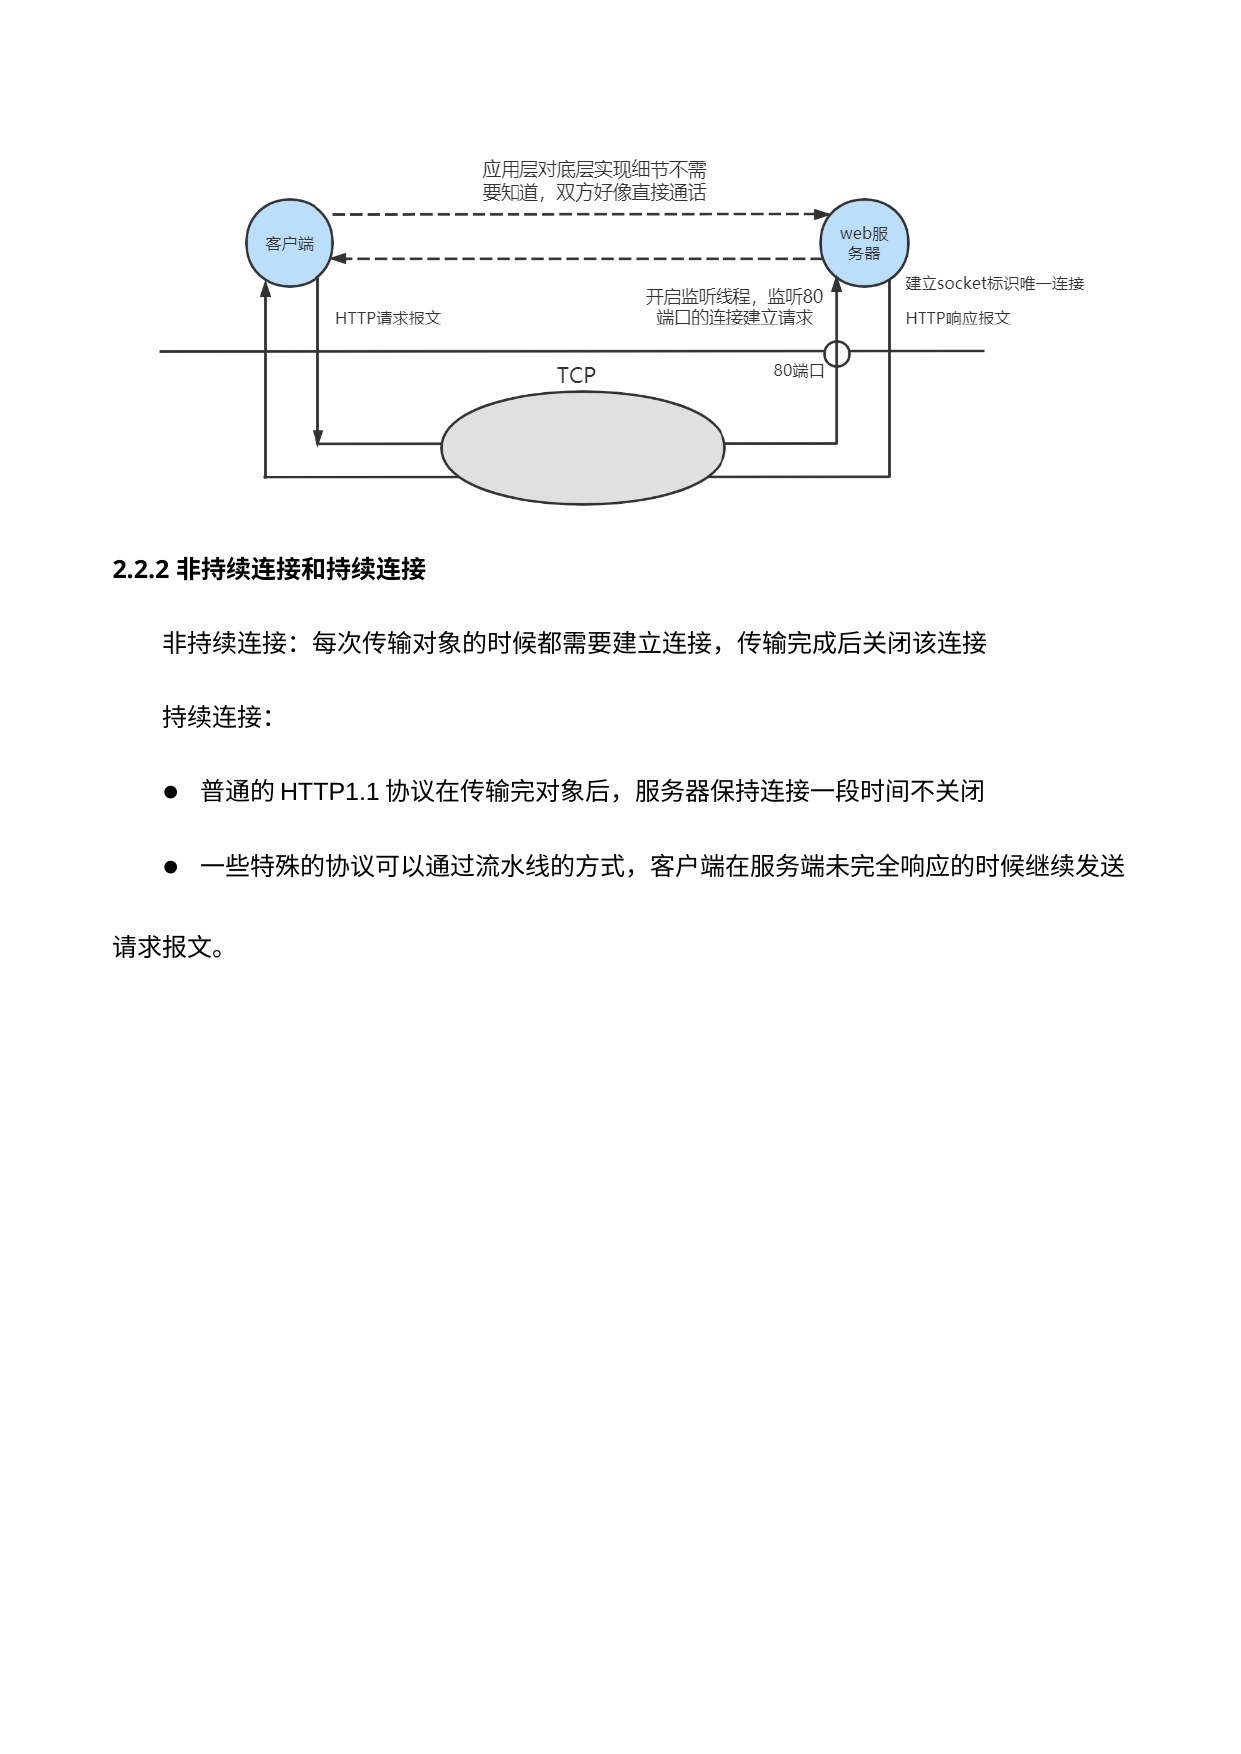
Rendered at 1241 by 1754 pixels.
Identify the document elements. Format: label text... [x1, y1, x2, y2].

text 非持续连接：每次传输对象的时候都需要建立连接，传输完成后关闭该连接 [112, 609, 1128, 674]
picture [112, 150, 1128, 517]
list 一些特殊的协议可以通过流水线的方式，客户端在服务端未完全响应的时候继续发送请求报文。 [112, 832, 1128, 978]
list 普通的HTTP1.1协议在传输完对象后，服务器保持连接一段时间不关闭 [112, 757, 1128, 822]
text 2.2.2 非持续连接和持续连接 [112, 535, 1128, 600]
text 持续连接： [112, 683, 1128, 748]
